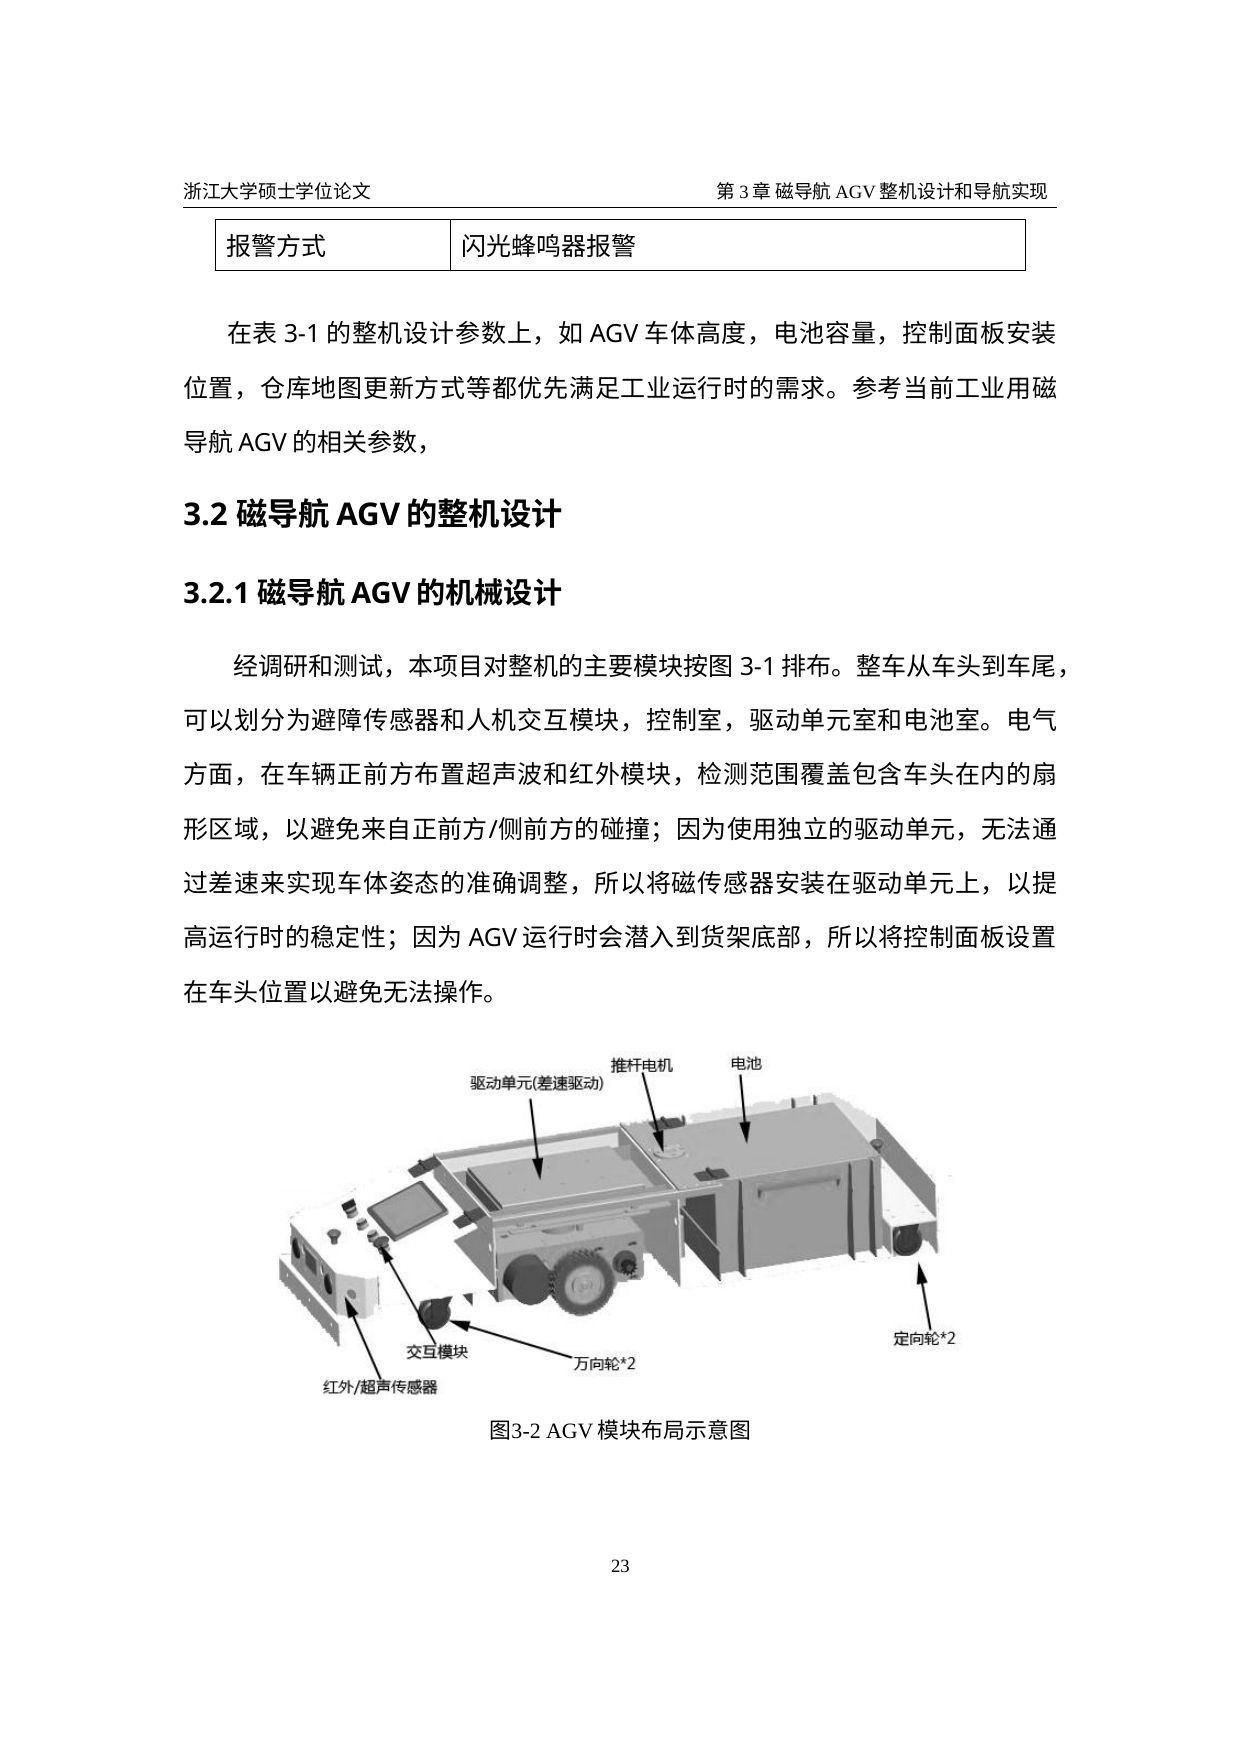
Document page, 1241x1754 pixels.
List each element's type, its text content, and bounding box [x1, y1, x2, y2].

text 经调研和测试，本项目对整机的主要模块按图3-1排布。整车从车头到车尾，可以划分为避障传感器和人机交互模块，控制室，驱动单元室和电池室。电气方面，在车辆正前方布置超声波和红外模块，检测范围覆盖包含车头在内的扇形区域，以避免来自正前方/侧前方的碰撞；因为使用独立的驱动单元，无法通过差速来实现车体姿态的准确调整，所以将磁传感器安装在驱动单元上，以提高运行时的稳定性；因为AGV运行时会潜入到货架底部，所以将控制面板设置在车头位置以避免无法操作。 [183, 646, 1057, 1008]
table_cell 报警方式 [216, 220, 450, 269]
text 在表3-1的整机设计参数上，如AGV车体高度，电池容量，控制面板安装位置，仓库地图更新方式等都优先满足工业运行时的需求。参考当前工业用磁导航AGV的相关参数， [183, 314, 1057, 459]
picture [277, 1051, 963, 1399]
subtitle 磁导航AGV的机械设计 [183, 570, 1057, 612]
table_cell 闪光蜂鸣器报警 [451, 220, 1025, 269]
subtitle 磁导航AGV的整机设计 [183, 489, 1057, 535]
